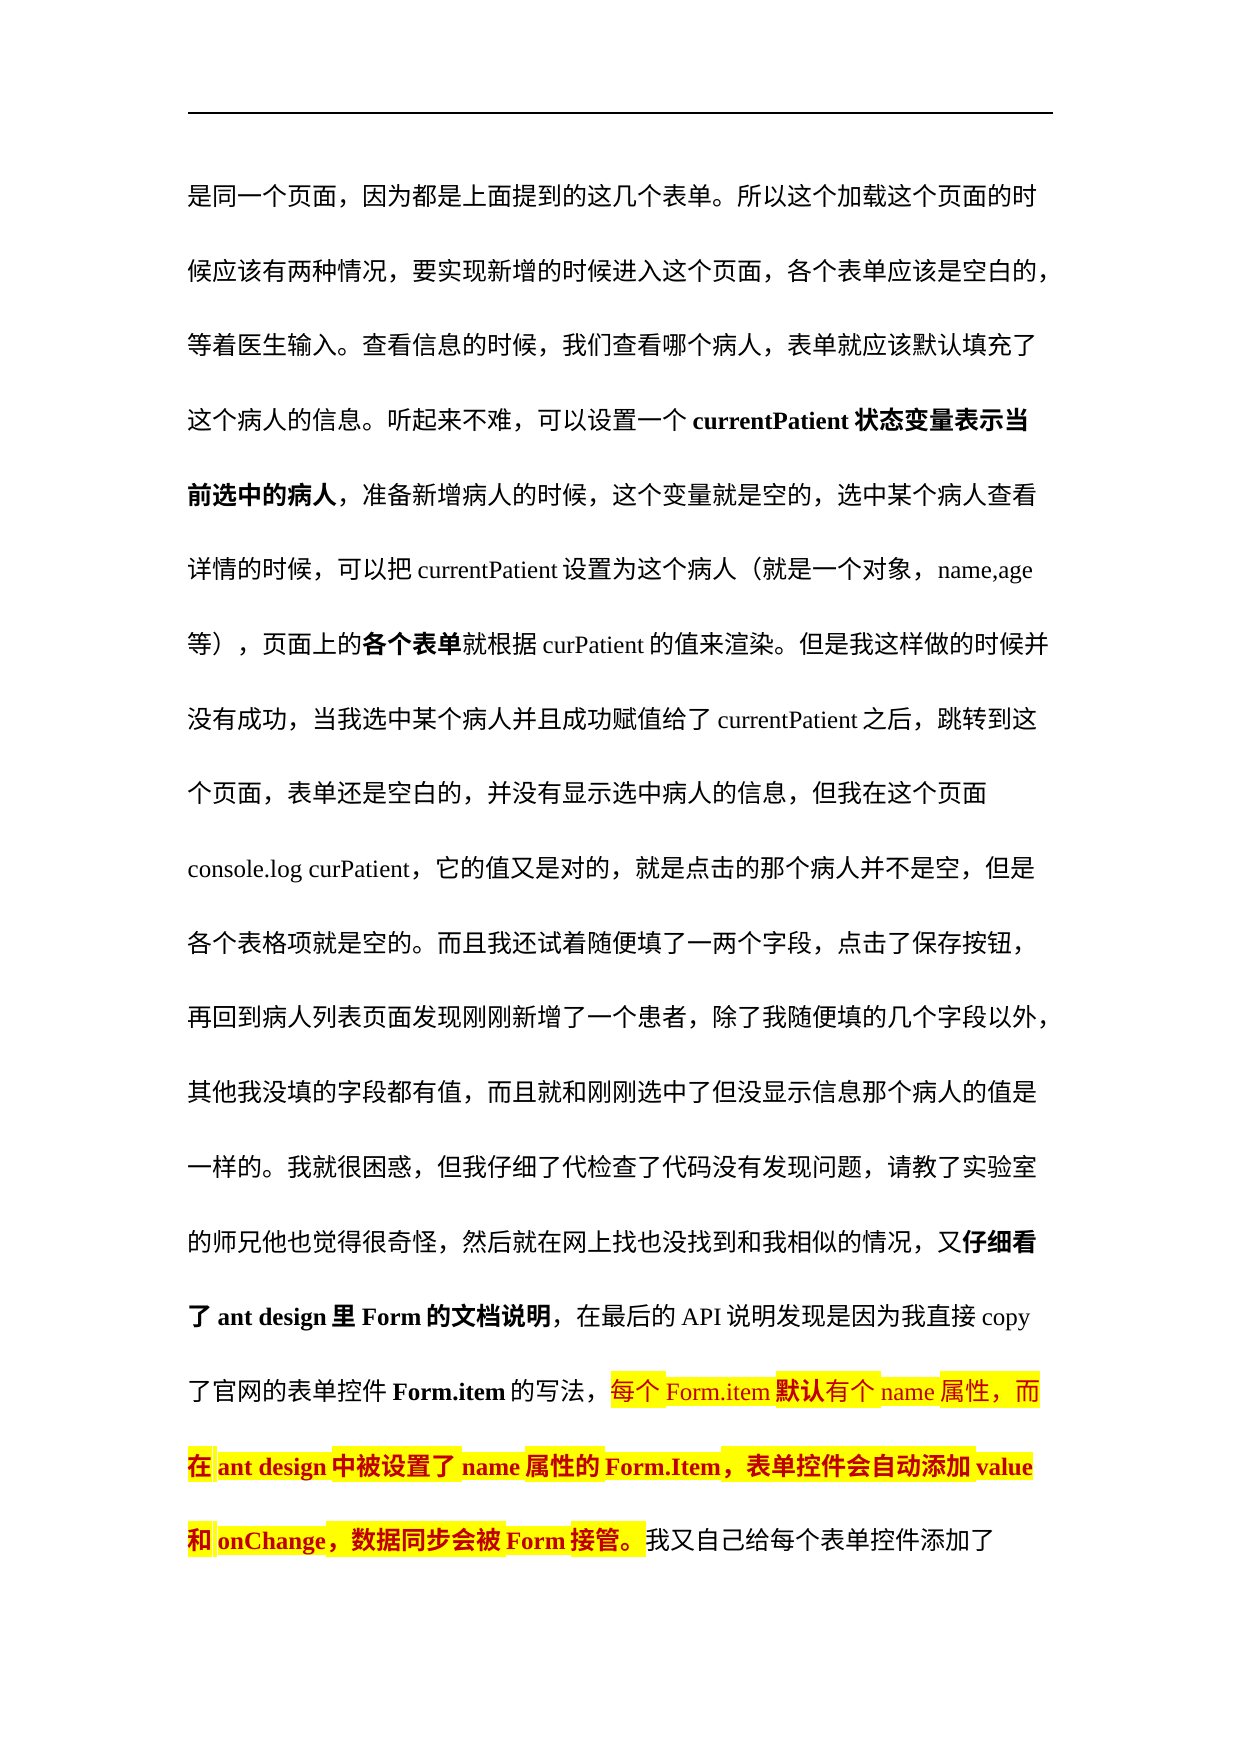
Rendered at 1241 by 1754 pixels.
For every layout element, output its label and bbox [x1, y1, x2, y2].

text [187, 162, 1053, 1571]
